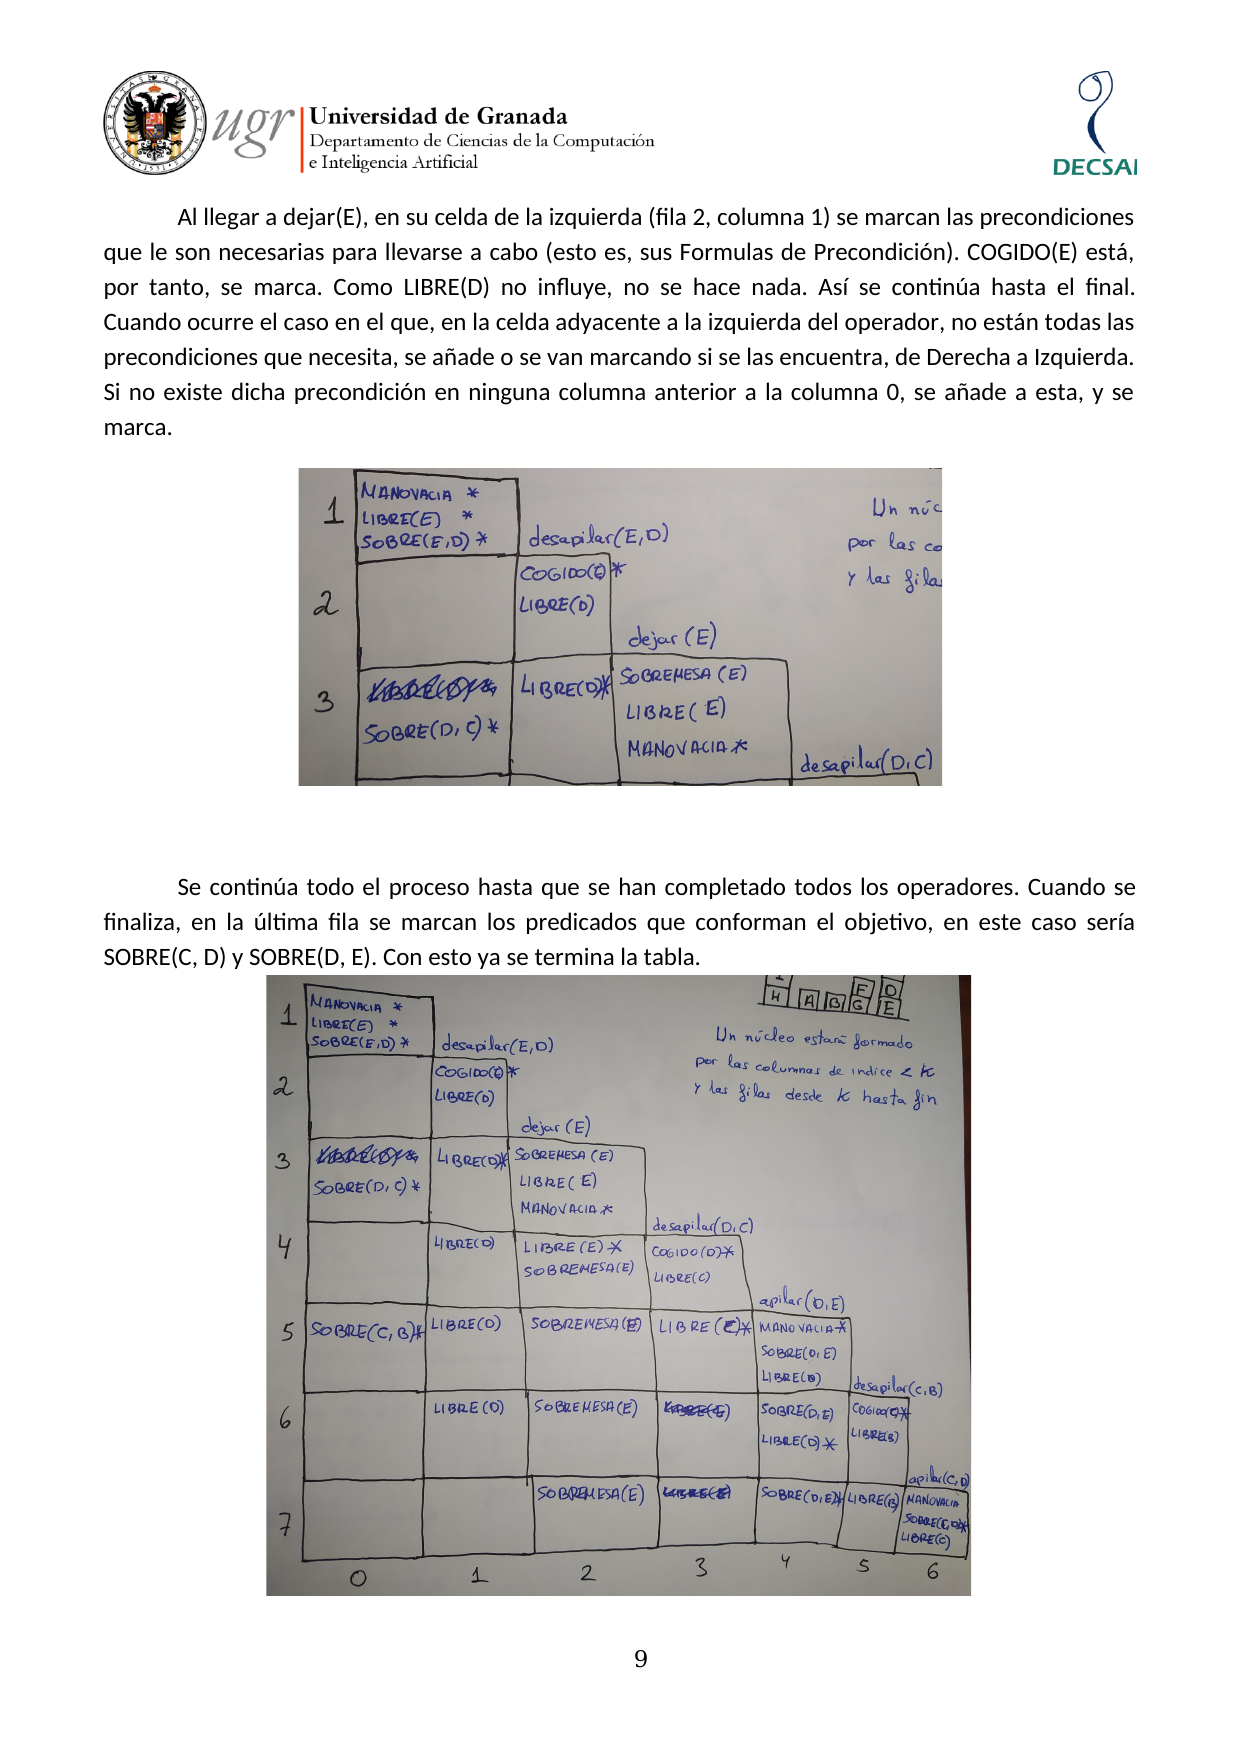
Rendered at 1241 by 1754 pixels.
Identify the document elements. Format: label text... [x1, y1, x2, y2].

picture [103, 71, 656, 175]
text Al llegar a dejar(E), en su celda de la izquierda (fila 2, columna 1) se marcan las precondiciones que le son necesarias para llevarse a cabo (esto es, sus Formulas de Precondición). COGIDO(E) está, por tanto, se marca. Como LIBRE(D) no influye, no se hace nada. Así se continúa hasta el final. Cuando ocurre el caso en el que, en la celda adyacente a la izquierda del operador, no están todas las precondiciones que necesita, se añade o se van marcando si se las encuentra, de Derecha a Izquierda. Si no existe dicha precondición en ninguna columna anterior a la columna 0, se añade a esta, y se marca. [103, 105, 1137, 441]
text Se continúa todo el proceso hasta que se han completado todos los operadores. Cuando se finaliza, en la última fila se marcan los predicados que conforman el objetivo, en este caso sería SOBRE(C, D) y SOBRE(D, E). Con esto ya se termina la tabla. [103, 871, 1137, 972]
picture [266, 975, 972, 1596]
picture [298, 468, 943, 786]
picture [1053, 71, 1137, 175]
